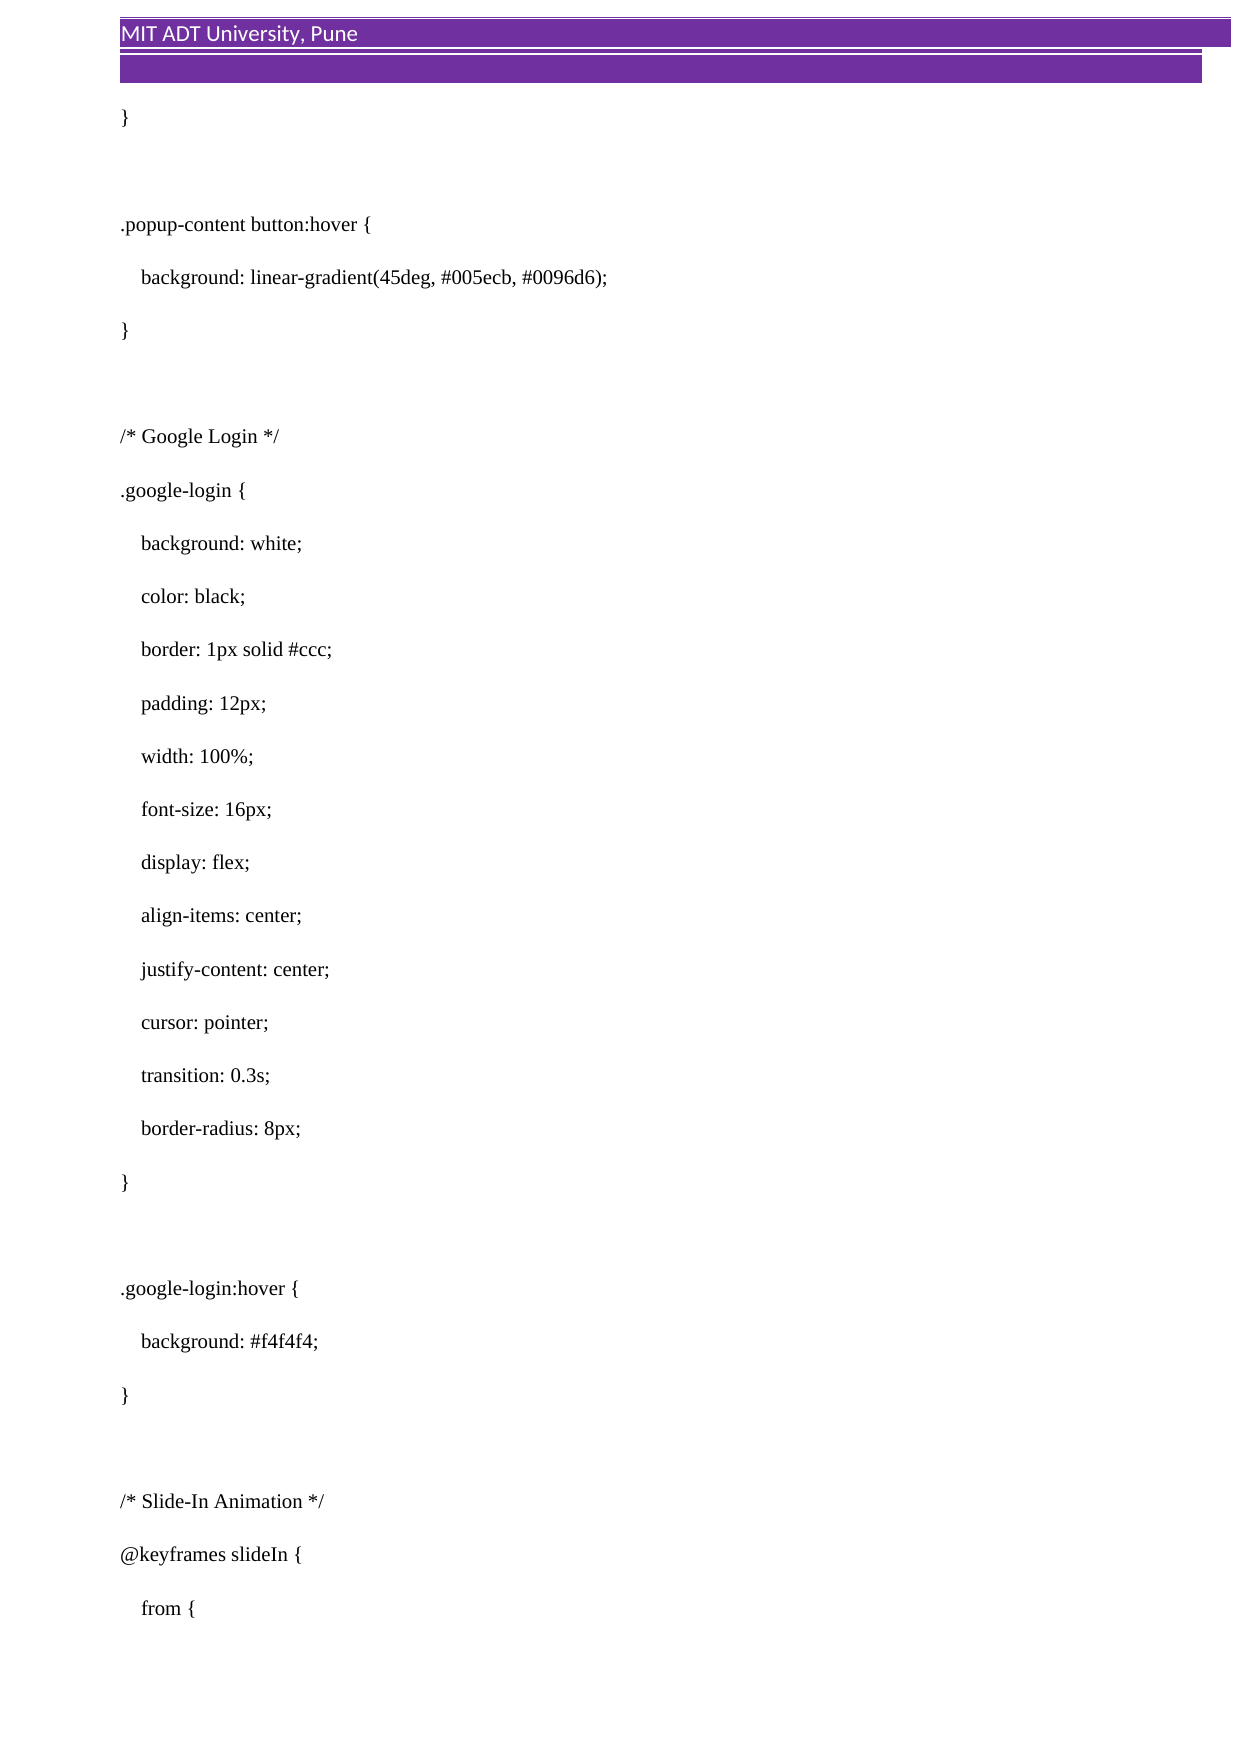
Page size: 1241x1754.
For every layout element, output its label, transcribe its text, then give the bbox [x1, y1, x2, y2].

text from { [120, 1595, 1202, 1619]
text padding: 12px; [120, 691, 1202, 714]
text .google-login { [120, 478, 1202, 502]
text border: 1px solid #ccc; [120, 637, 1202, 661]
text } [120, 1382, 1202, 1407]
text background: white; [120, 531, 1202, 555]
text .google-login:hover { [120, 1276, 1202, 1300]
text /* Slide-In Animation */ [120, 1489, 1202, 1513]
text align-items: center; [120, 903, 1202, 927]
text @keyframes slideIn { [120, 1542, 1202, 1566]
text background: linear-gradient(45deg, #005ecb, #0096d6); [120, 265, 1202, 289]
text /* Google Login */ [120, 424, 1202, 448]
text .popup-content button:hover { [120, 211, 1202, 236]
text justify-content: center; [120, 957, 1202, 981]
text background: #f4f4f4; [120, 1329, 1202, 1353]
text cursor: pointer; [120, 1010, 1202, 1034]
text } [120, 105, 1202, 129]
text font-size: 16px; [120, 797, 1202, 821]
text display: flex; [120, 850, 1202, 874]
text color: black; [120, 584, 1202, 608]
text border-radius: 8px; [120, 1116, 1202, 1140]
text width: 100%; [120, 744, 1202, 768]
text transition: 0.3s; [120, 1063, 1202, 1087]
text } [120, 318, 1202, 342]
text } [120, 1169, 1202, 1194]
